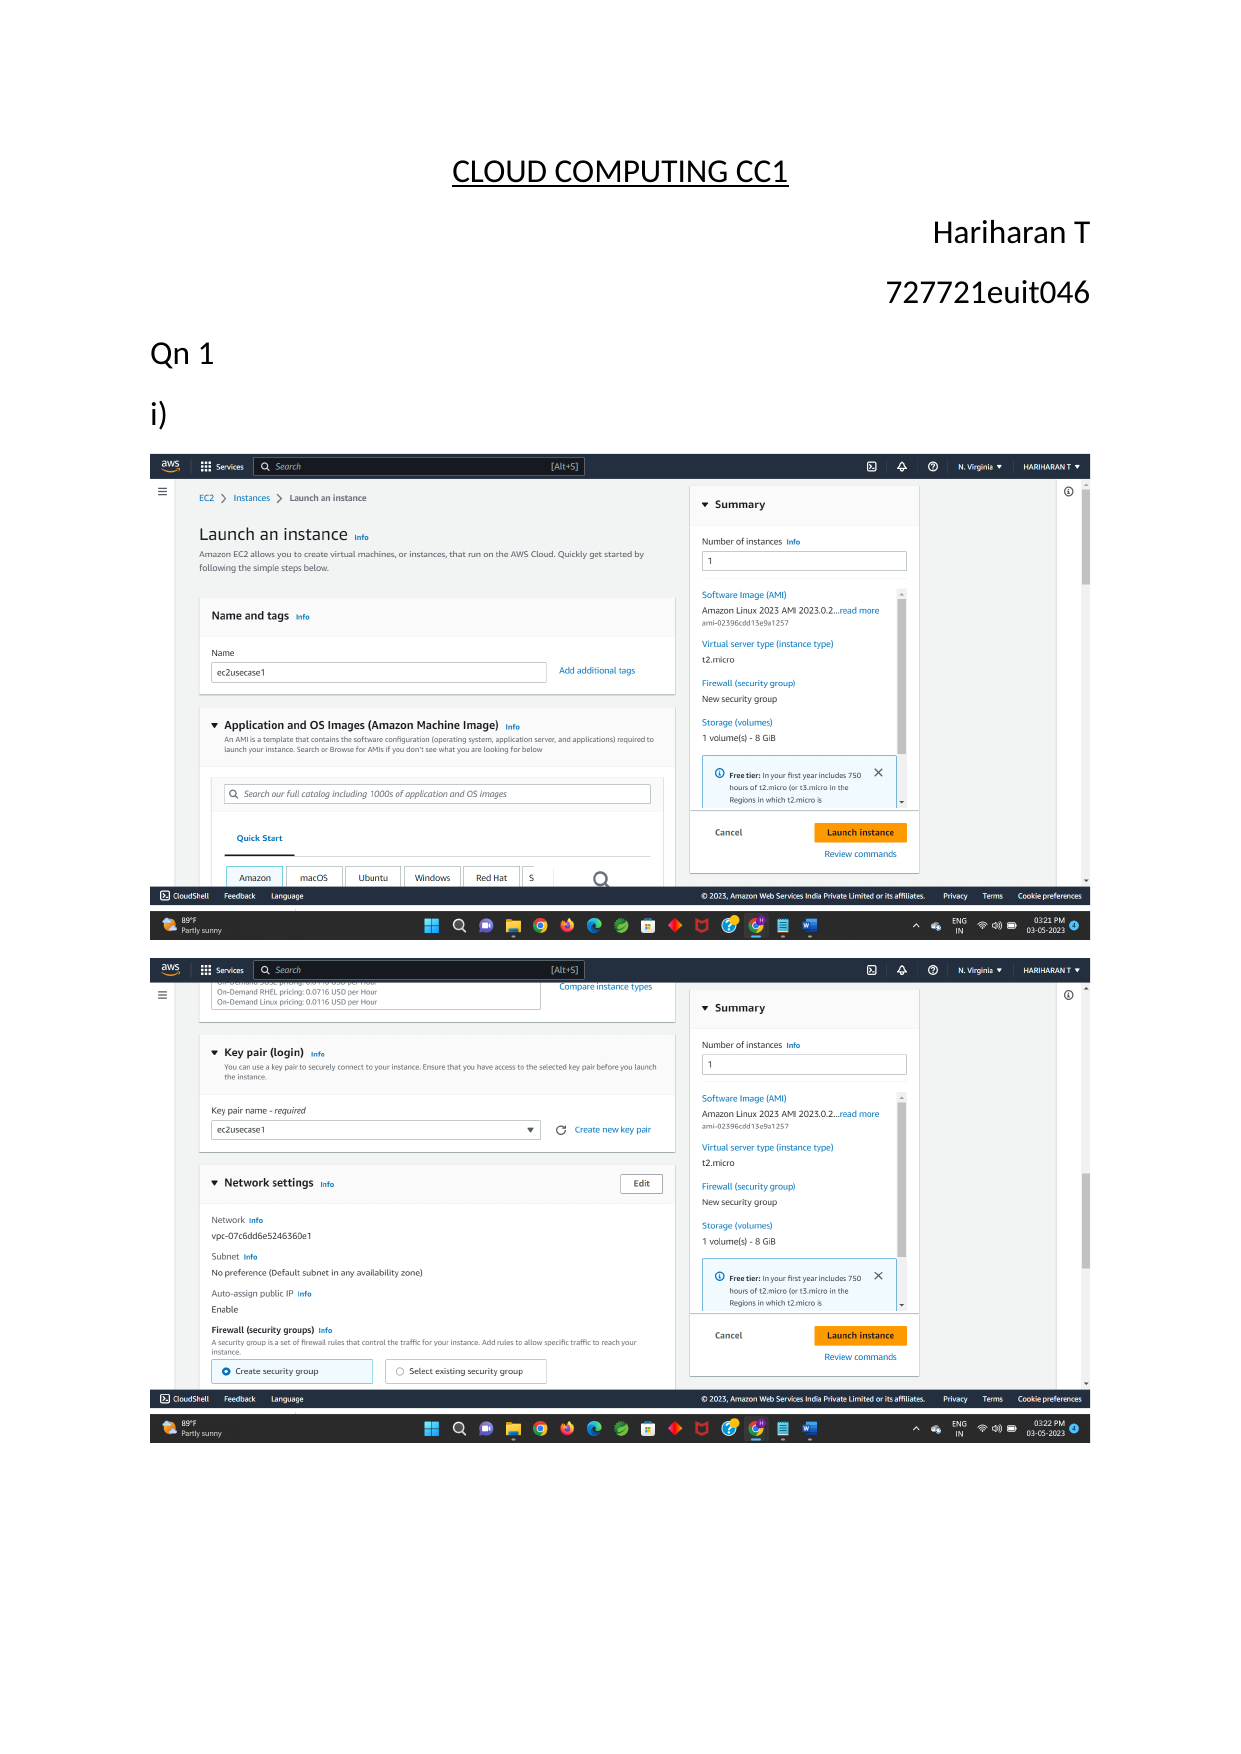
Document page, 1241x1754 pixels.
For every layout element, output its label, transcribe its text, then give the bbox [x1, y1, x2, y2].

picture [150, 453, 1091, 940]
picture [150, 958, 1091, 1443]
text 727721euit046 [150, 271, 1090, 312]
text Qn 1 [150, 332, 1090, 373]
text CLOUD COMPUTING CC1 [150, 150, 1090, 191]
text Hariharan T [150, 211, 1090, 251]
text i) [150, 392, 1090, 433]
